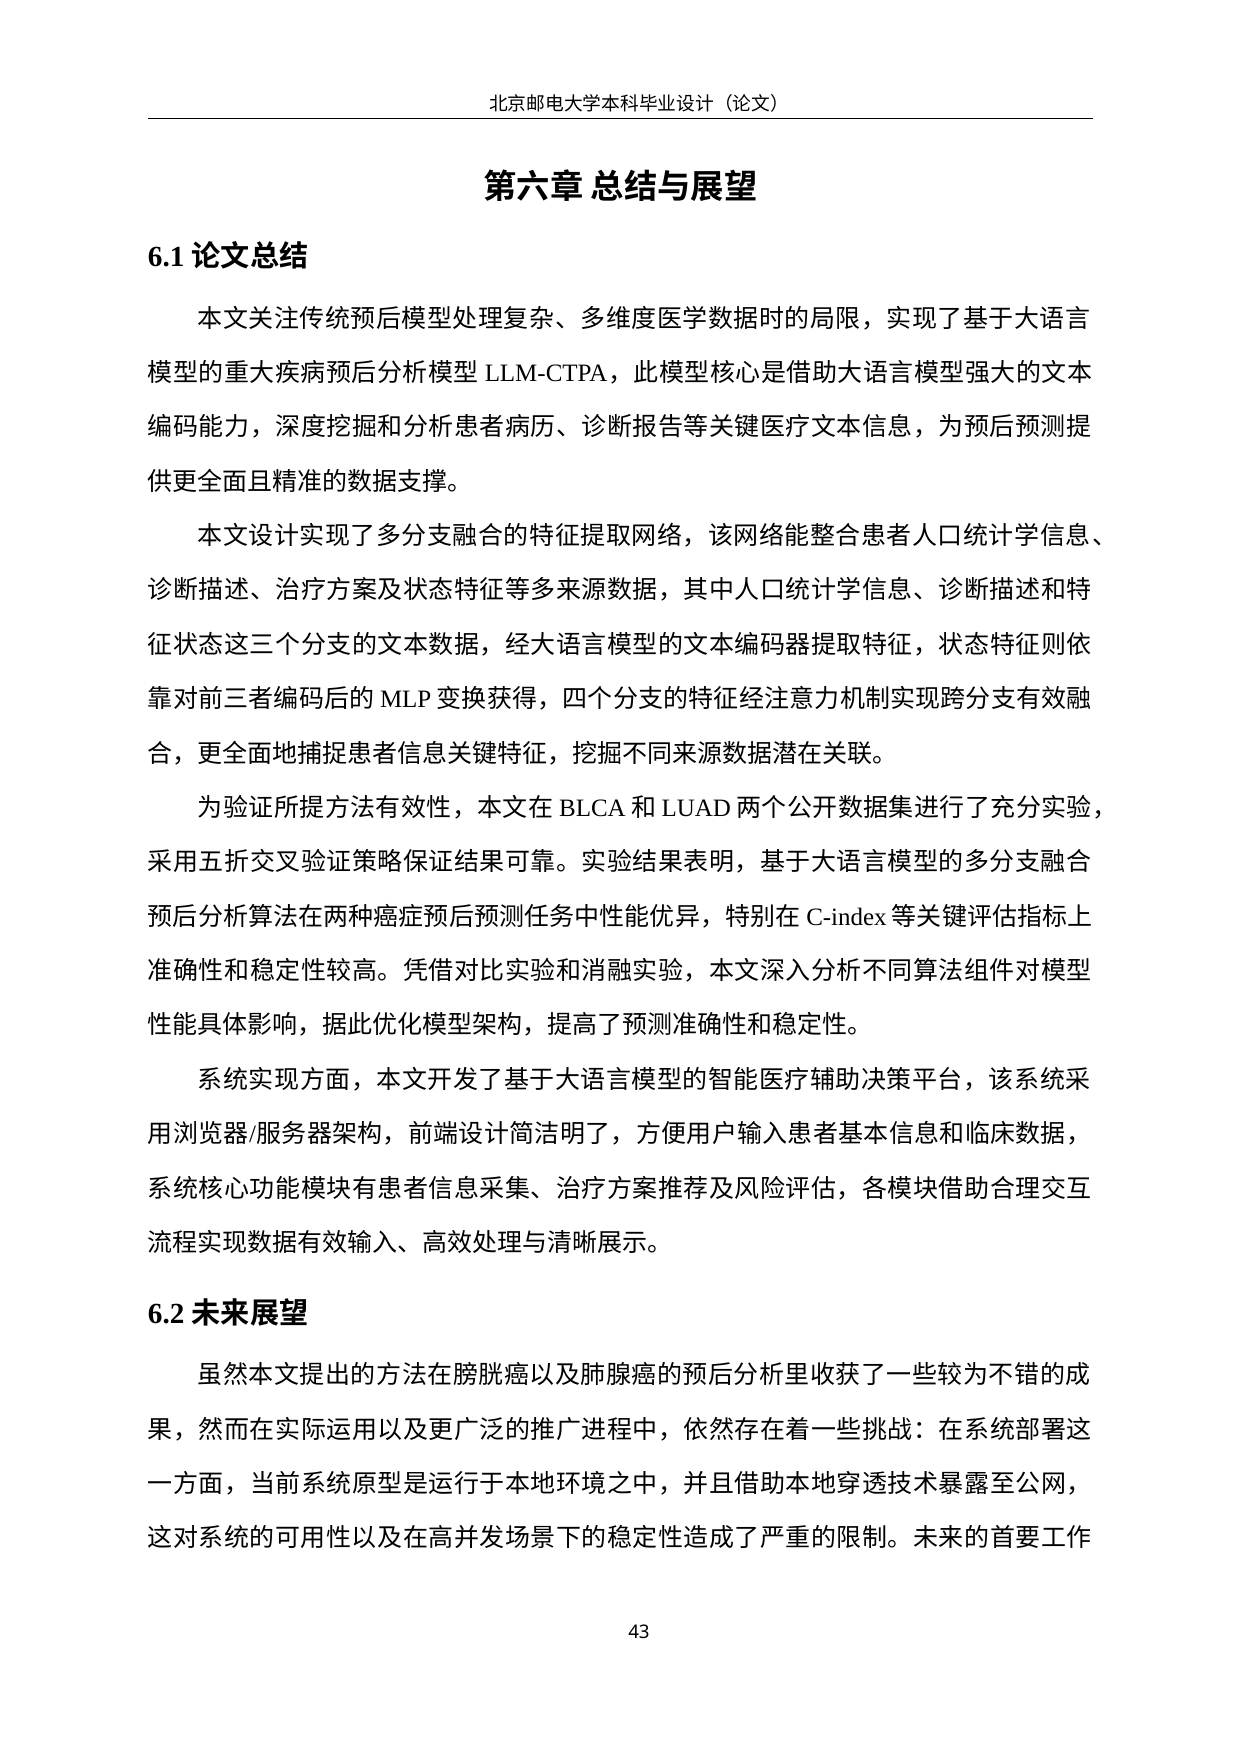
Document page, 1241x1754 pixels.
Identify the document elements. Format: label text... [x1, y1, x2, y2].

text 本文关注传统预后模型处理复杂、多维度医学数据时的局限，实现了基于大语言模型的重大疾病预后分析模型LLM-CTPA，此模型核心是借助大语言模型强大的文本编码能力，深度挖掘和分析患者病历、诊断报告等关键医疗文本信息，为预后预测提供更全面且精准的数据支撑。 [148, 298, 1093, 497]
text 系统实现方面，本文开发了基于大语言模型的智能医疗辅助决策平台，该系统采用浏览器/服务器架构，前端设计简洁明了，方便用户输入患者基本信息和临床数据，系统核心功能模块有患者信息采集、治疗方案推荐及风险评估，各模块借助合理交互流程实现数据有效输入、高效处理与清晰展示。 [148, 1059, 1093, 1259]
subtitle 第六章 总结与展望 [148, 160, 1093, 208]
text 本文设计实现了多分支融合的特征提取网络，该网络能整合患者人口统计学信息、诊断描述、治疗方案及状态特征等多来源数据，其中人口统计学信息、诊断描述和特征状态这三个分支的文本数据，经大语言模型的文本编码器提取特征，状态特征则依靠对前三者编码后的MLP变换获得，四个分支的特征经注意力机制实现跨分支有效融合，更全面地捕捉患者信息关键特征，挖掘不同来源数据潜在关联。 [148, 516, 1093, 769]
subtitle 6.1 论文总结 [148, 233, 1093, 275]
text 为验证所提方法有效性，本文在BLCA和LUAD两个公开数据集进行了充分实验，采用五折交叉验证策略保证结果可靠。实验结果表明，基于大语言模型的多分支融合预后分析算法在两种癌症预后预测任务中性能优异，特别在C-index等关键评估指标上准确性和稳定性较高。凭借对比实验和消融实验，本文深入分析不同算法组件对模型性能具体影响，据此优化模型架构，提高了预测准确性和稳定性。 [148, 787, 1093, 1041]
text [148, 1355, 1093, 1554]
subtitle 6.2 未来展望 [148, 1289, 1093, 1332]
